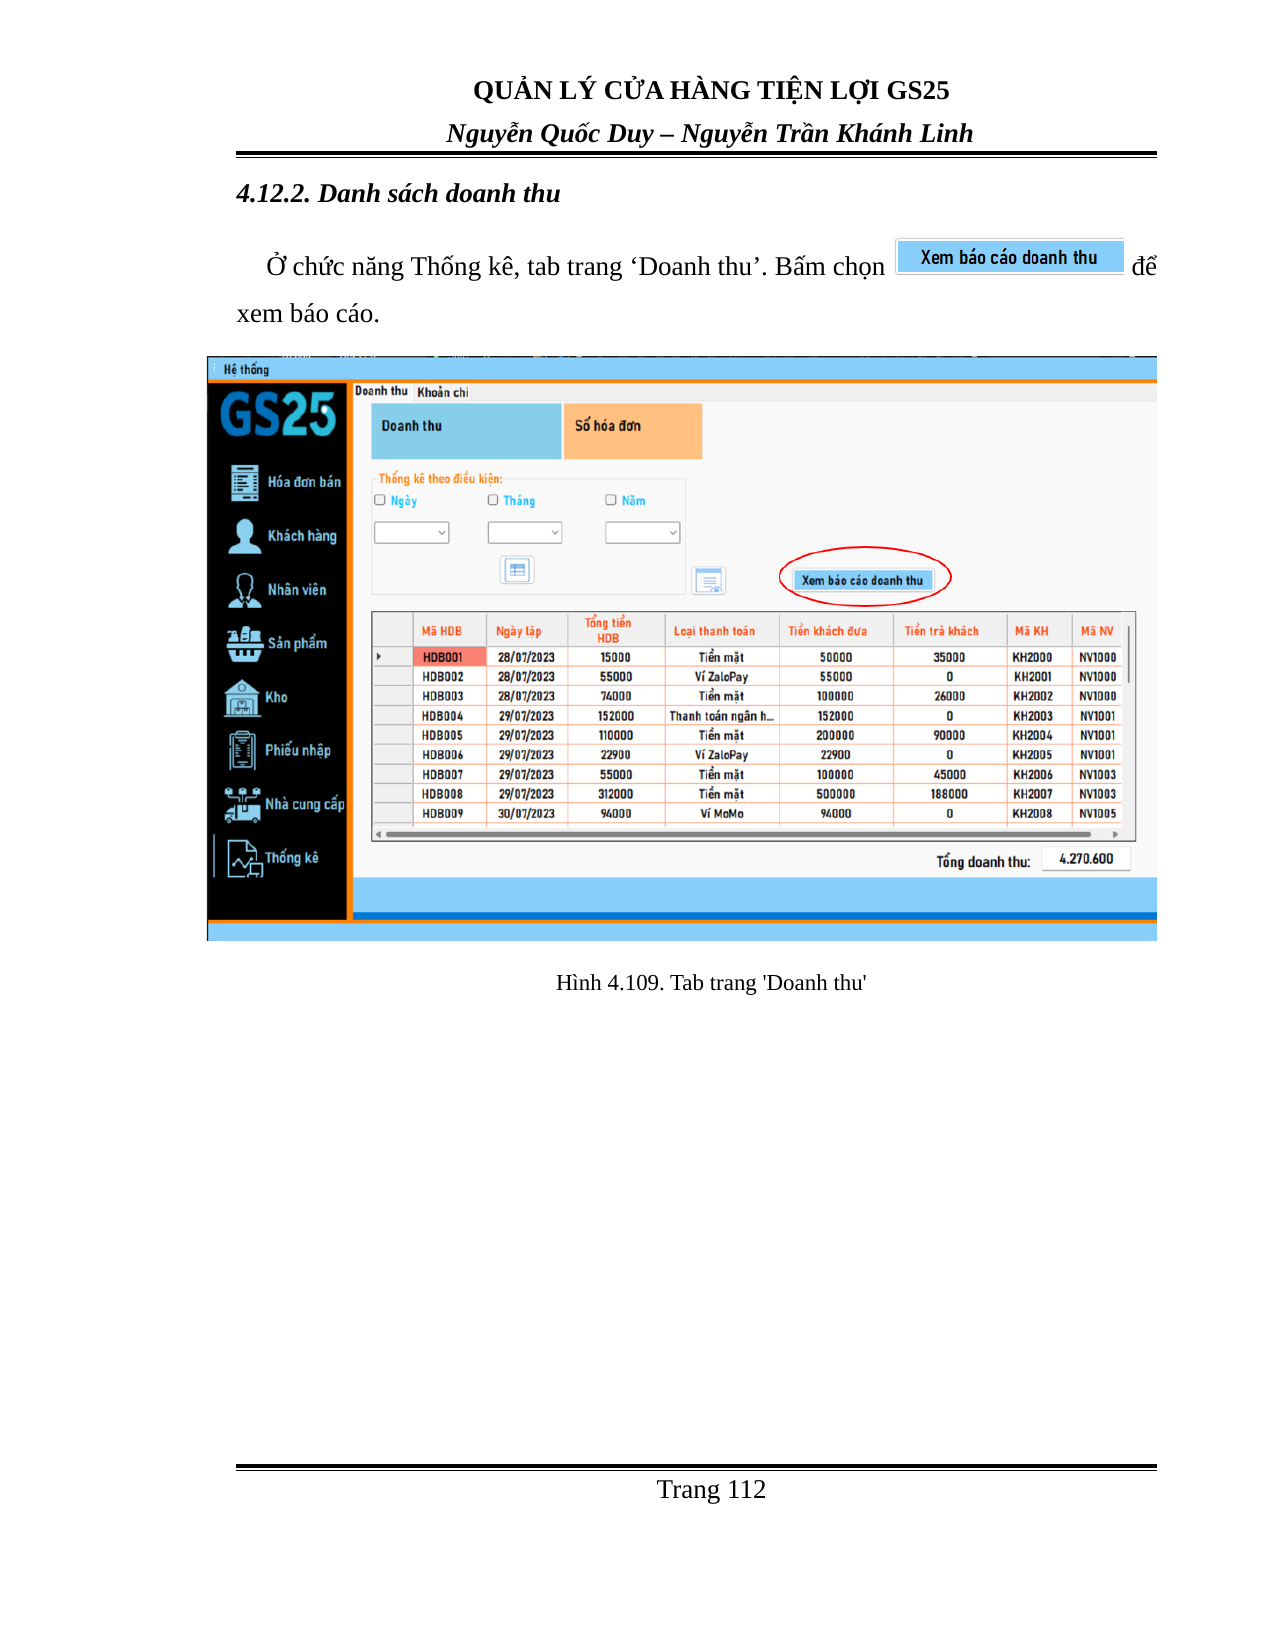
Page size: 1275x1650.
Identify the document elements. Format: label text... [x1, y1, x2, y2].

picture [893, 236, 1125, 276]
text Ở chức năng Thống kê, tab trang ‘Doanh thu’. Bấm chọn để xem báo cáo. [236, 236, 1157, 328]
subtitle Danh sách doanh thu [207, 177, 1157, 208]
picture [206, 356, 1157, 941]
